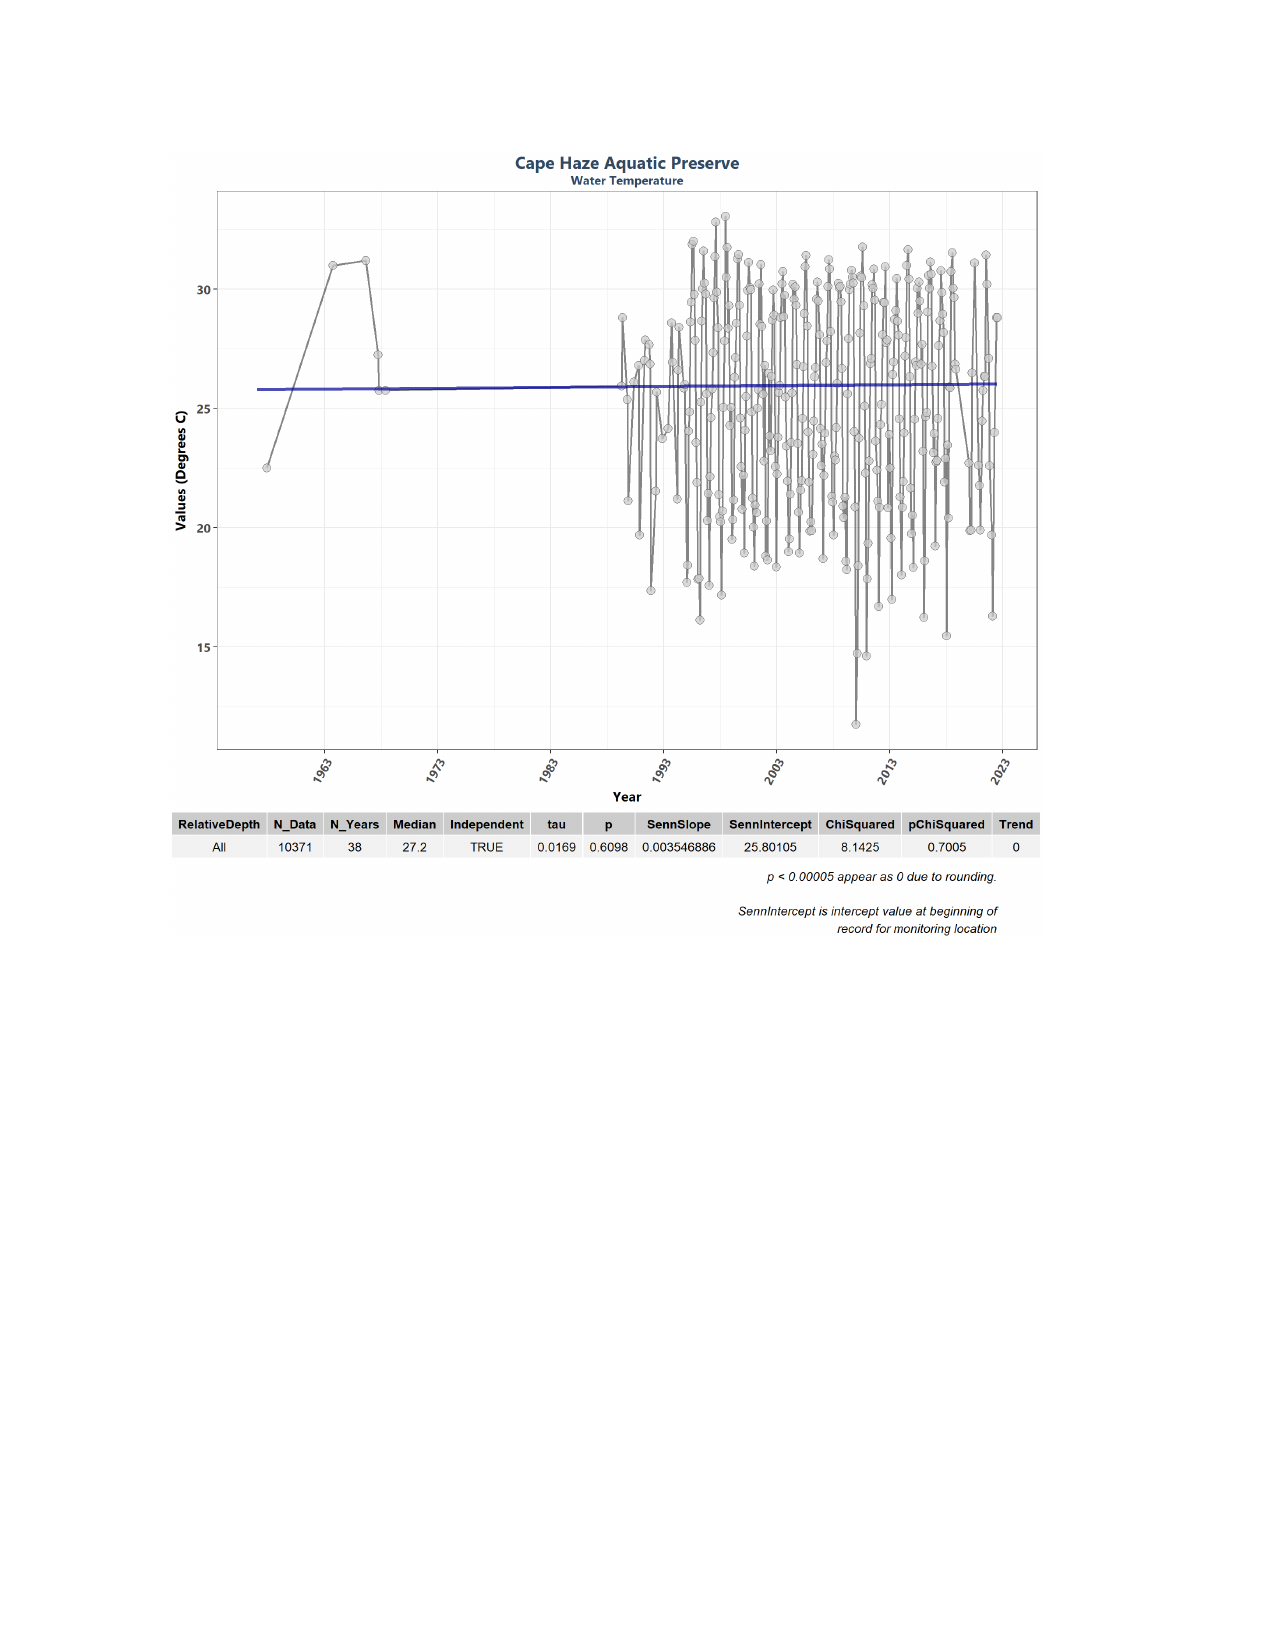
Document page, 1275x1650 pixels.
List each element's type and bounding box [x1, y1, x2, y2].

picture [168, 150, 1044, 938]
